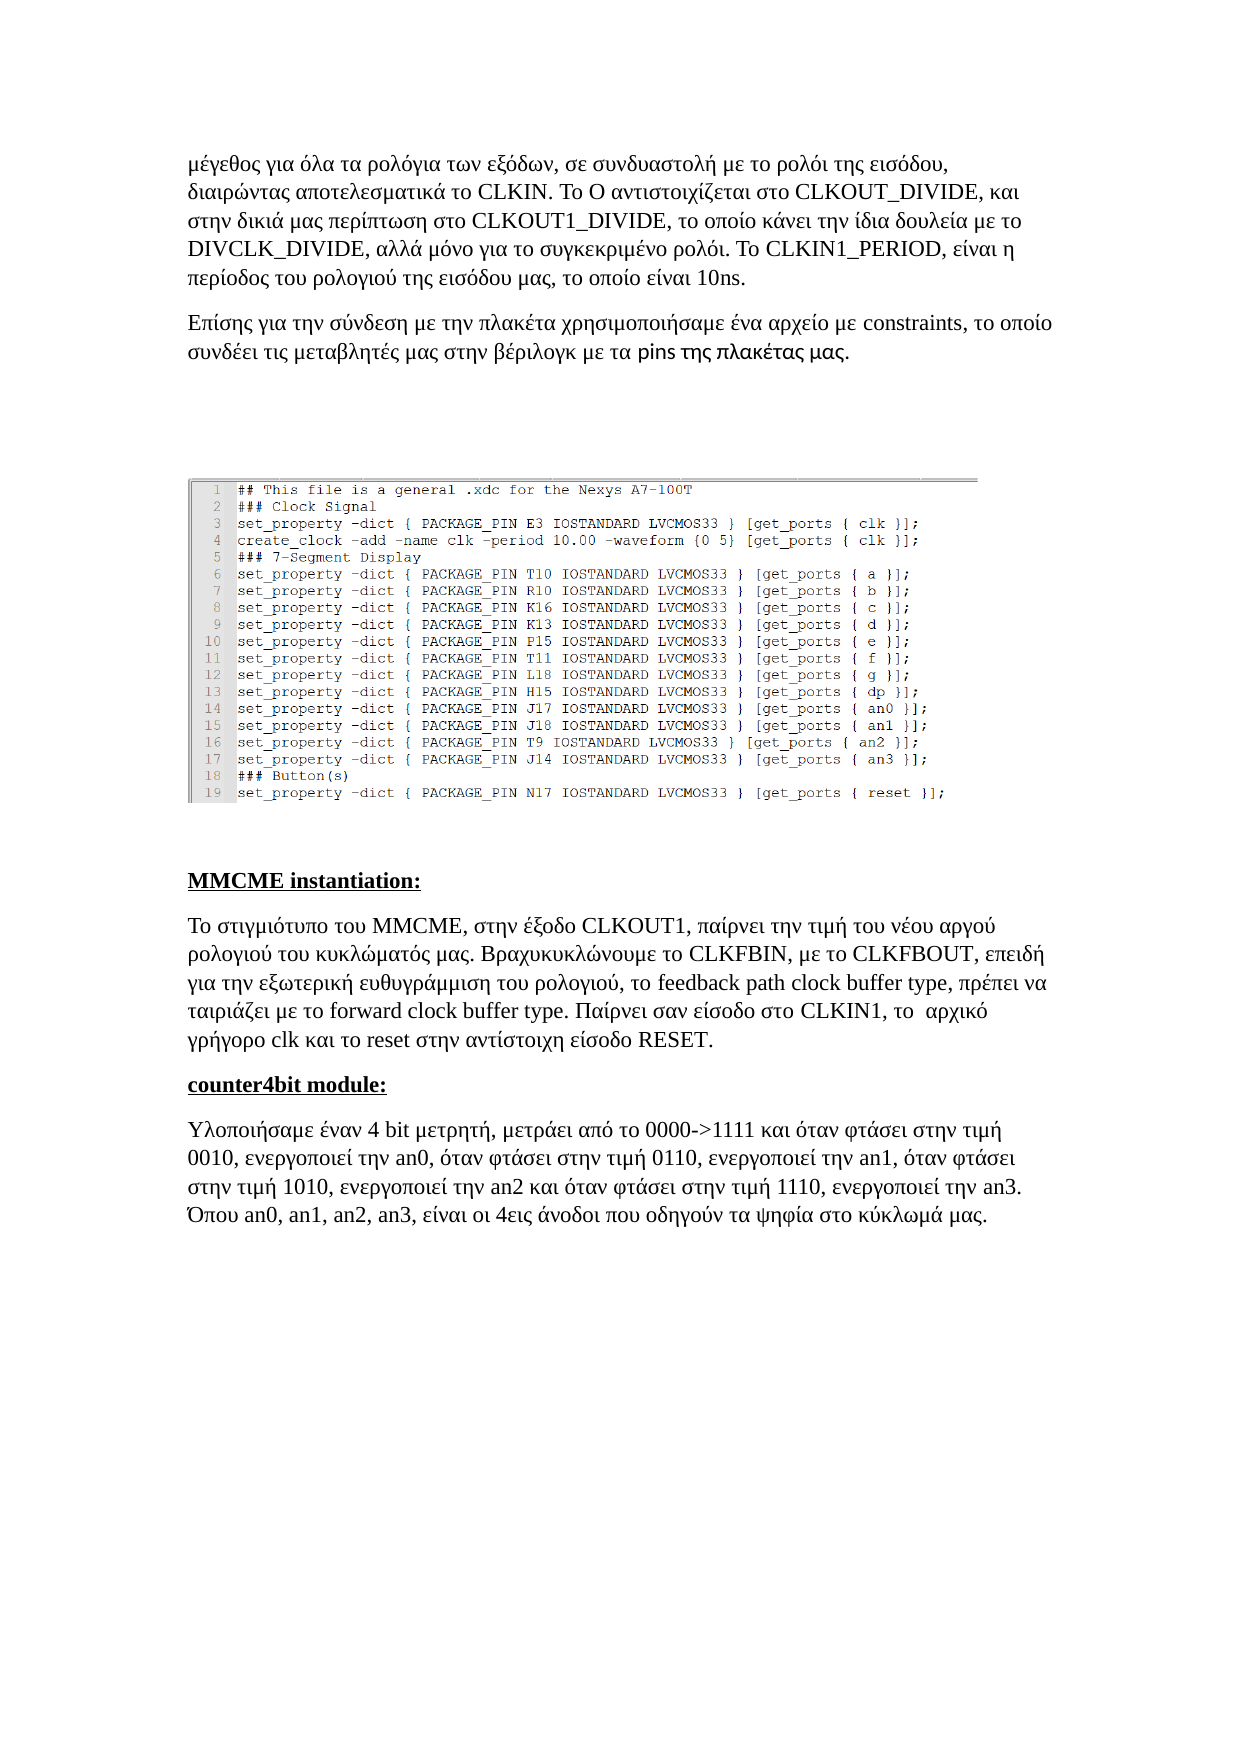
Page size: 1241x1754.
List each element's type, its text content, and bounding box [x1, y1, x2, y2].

text counter4bit module: [187, 1071, 1053, 1097]
text Επίσης για την σύνδεση με την πλακέτα χρησιμοποιήσαμε ένα αρχείο με constraints, το οποίο συνδέει τις μεταβλητές μας στην βέριλογκ με τα pins της πλακέτας μας. [187, 309, 1053, 365]
text MMCME instantiation: [187, 867, 1053, 893]
text Το στιγμιότυπο του MMCME, στην έξοδο CLKOUT1, παίρνει την τιμή του νέου αργού ρολογιού του κυκλώματός μας. Βραχυκυκλώνουμε το CLKFBIN, με το CLKFBOUT, επειδή για την εξωτερική ευθυγράμμιση του ρολογιού, το feedback path clock buffer type, πρέπει να ταιριάζει με το forward clock buffer type. Παίρνει σαν είσοδο στο CLKIN1, το αρχικό γρήγορο clk και το reset στην αντίστοιχη είσοδο RESET. [187, 912, 1053, 1052]
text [187, 150, 1053, 290]
text Υλοποιήσαμε έναν 4 bit μετρητή, μετράει από το 0000->1111 και όταν φτάσει στην τιμή 0010, ενεργοποιεί την an0, όταν φτάσει στην τιμή 0110, ενεργοποιεί την an1, όταν φτάσει στην τιμή 1010, ενεργοποιεί την an2 και όταν φτάσει στην τιμή 1110, ενεργοποιεί την an3. Όπου an0, an1, an2, an3, είναι οι 4εις άνοδοι που οδηγούν τα ψηφία στο κύκλωμά μας. [187, 1116, 1053, 1228]
picture [187, 478, 978, 803]
